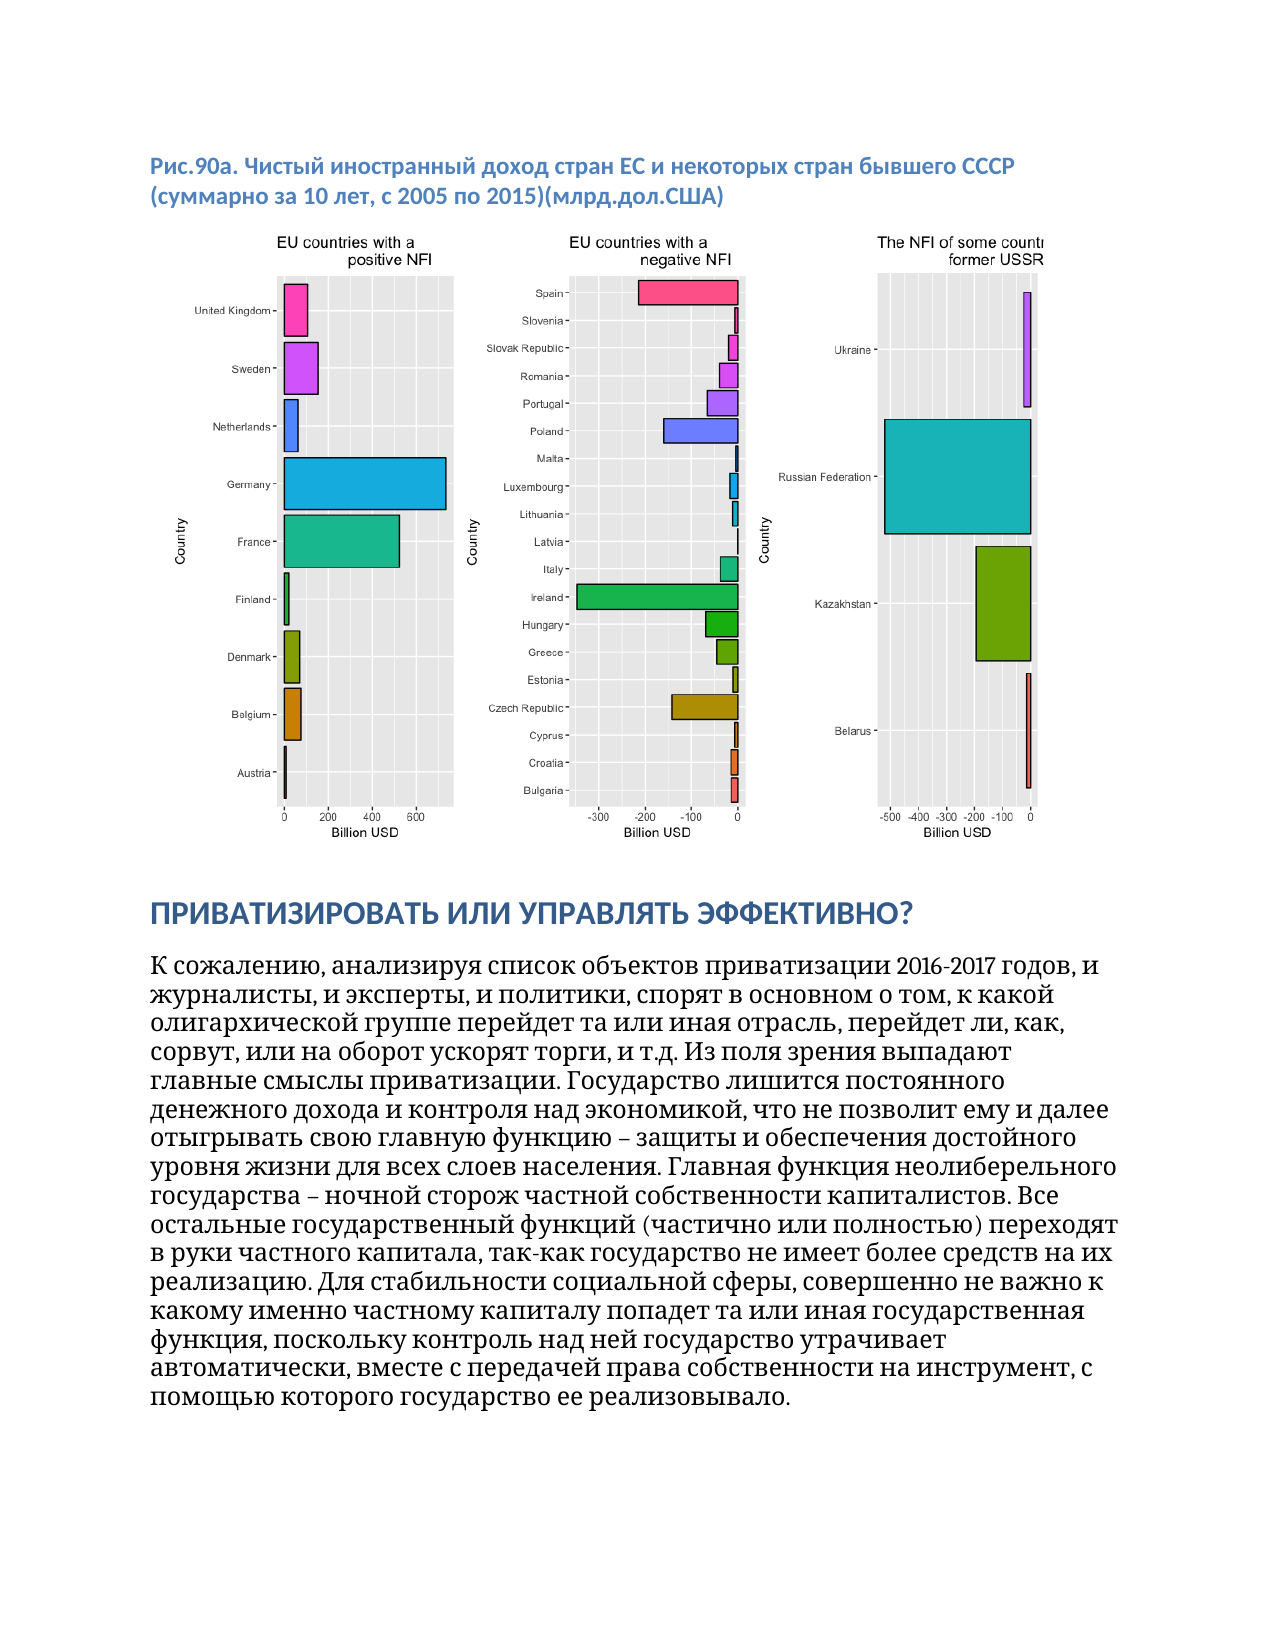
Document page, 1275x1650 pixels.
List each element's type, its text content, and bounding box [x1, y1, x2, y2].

text К сожалению, анализируя список объектов приватизации 2016-2017 годов, и журналисты, и эксперты, и политики, спорят в основном о том, к какой олигархической группе перейдет та или иная отрасль, перейдет ли, как, сорвут, или на оборот ускорят торги, и т.д. Из поля зрения выпадают главные смыслы приватизации. Государство лишится постоянного денежного дохода и контроля над экономикой, что не позволит ему и далее отыгрывать свою главную функцию – защиты и обеспечения достойного уровня жизни для всех слоев населения. Главная функция неолиберельного государства – ночной сторож частной собственности капиталистов. Все остальные государственный функций (частично или полностью) переходят в руки частного капитала, так-как государство не имеет более средств на их реализацию. Для стабильности социальной сферы, совершенно не важно к какому именно частному капиталу попадет та или иная государственная функция, поскольку контроль над ней государство утрачивает автоматически, вместе с передачей права собственности на инструмент, с помощью которого государство ее реализовывало. [150, 952, 1125, 1412]
picture [168, 229, 1044, 843]
subtitle ПРИВАТИЗИРОВАТЬ ИЛИ УПРАВЛЯТЬ ЭФФЕКТИВНО? [150, 892, 1125, 933]
subtitle Рис.90a. Чистый иностранный доход стран ЕС и некоторых стран бывшего СССР (суммарно за 10 лет, с 2005 по 2015)(млрд.дол.США) [150, 150, 1125, 211]
